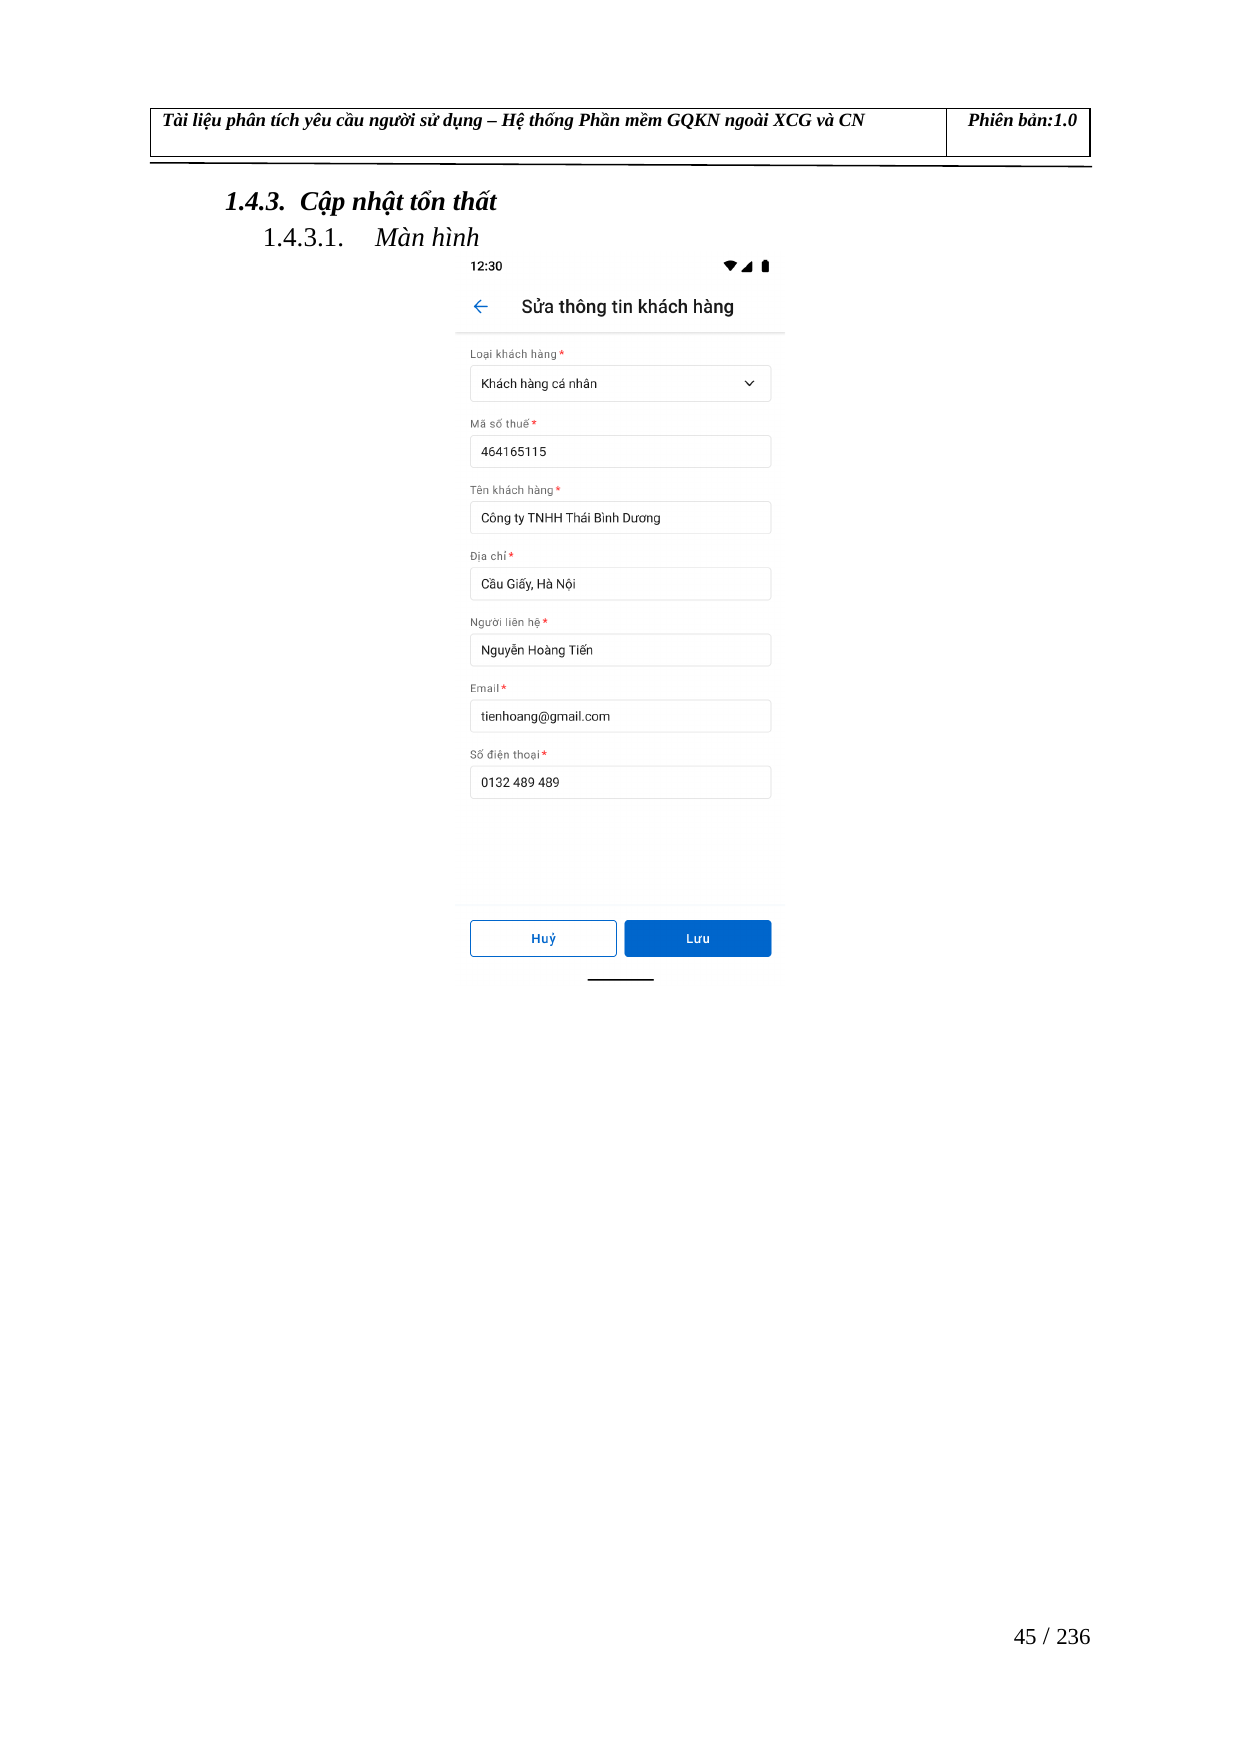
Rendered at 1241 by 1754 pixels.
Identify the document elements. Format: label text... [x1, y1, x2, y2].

subtitle Màn hình [263, 221, 1090, 252]
subtitle Cập nhật tổn thất [225, 185, 1090, 217]
picture [455, 251, 786, 986]
